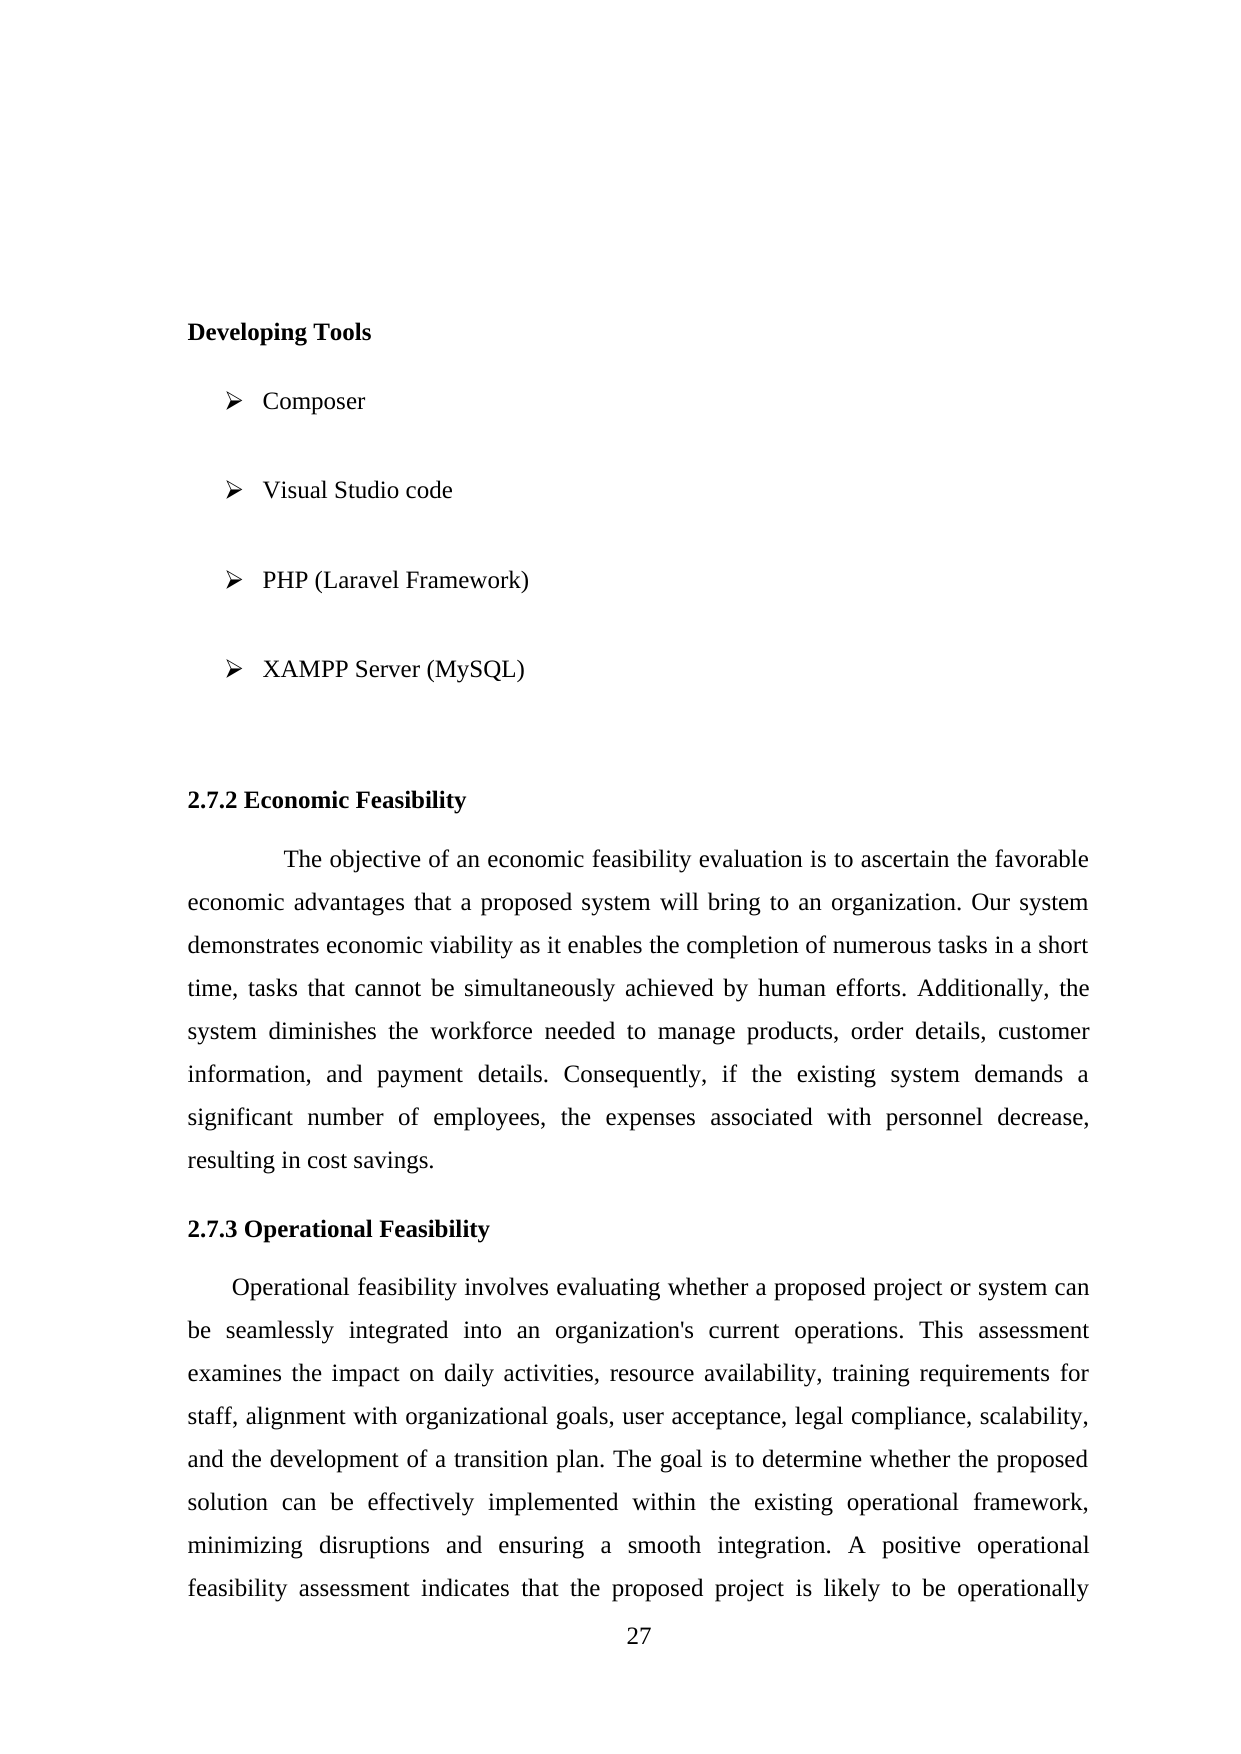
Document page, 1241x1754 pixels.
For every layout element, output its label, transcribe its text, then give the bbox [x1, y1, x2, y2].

list PHP (Laravel Framework) [225, 551, 1090, 602]
subtitle 2.7.3 Operational Feasibility [187, 1214, 1090, 1242]
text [187, 1272, 1090, 1602]
list Visual Studio code [225, 462, 1090, 513]
text The objective of an economic feasibility evaluation is to ascertain the favorable economic advantages that a proposed system will bring to an organization. Our system demonstrates economic viability as it enables the completion of numerous tasks in a short time, tasks that cannot be simultaneously achieved by human efforts. Additionally, the system diminishes the workforce needed to manage products, order details, customer information, and payment details. Consequently, if the existing system demands a significant number of employees, the expenses associated with personnel decrease, resulting in cost savings. [187, 844, 1090, 1174]
list XAMPP Server (MySQL) [225, 641, 1090, 692]
subtitle 2.7.2 Economic Feasibility [187, 786, 1090, 814]
text Developing Tools [187, 317, 1090, 346]
list Composer [225, 372, 1090, 424]
